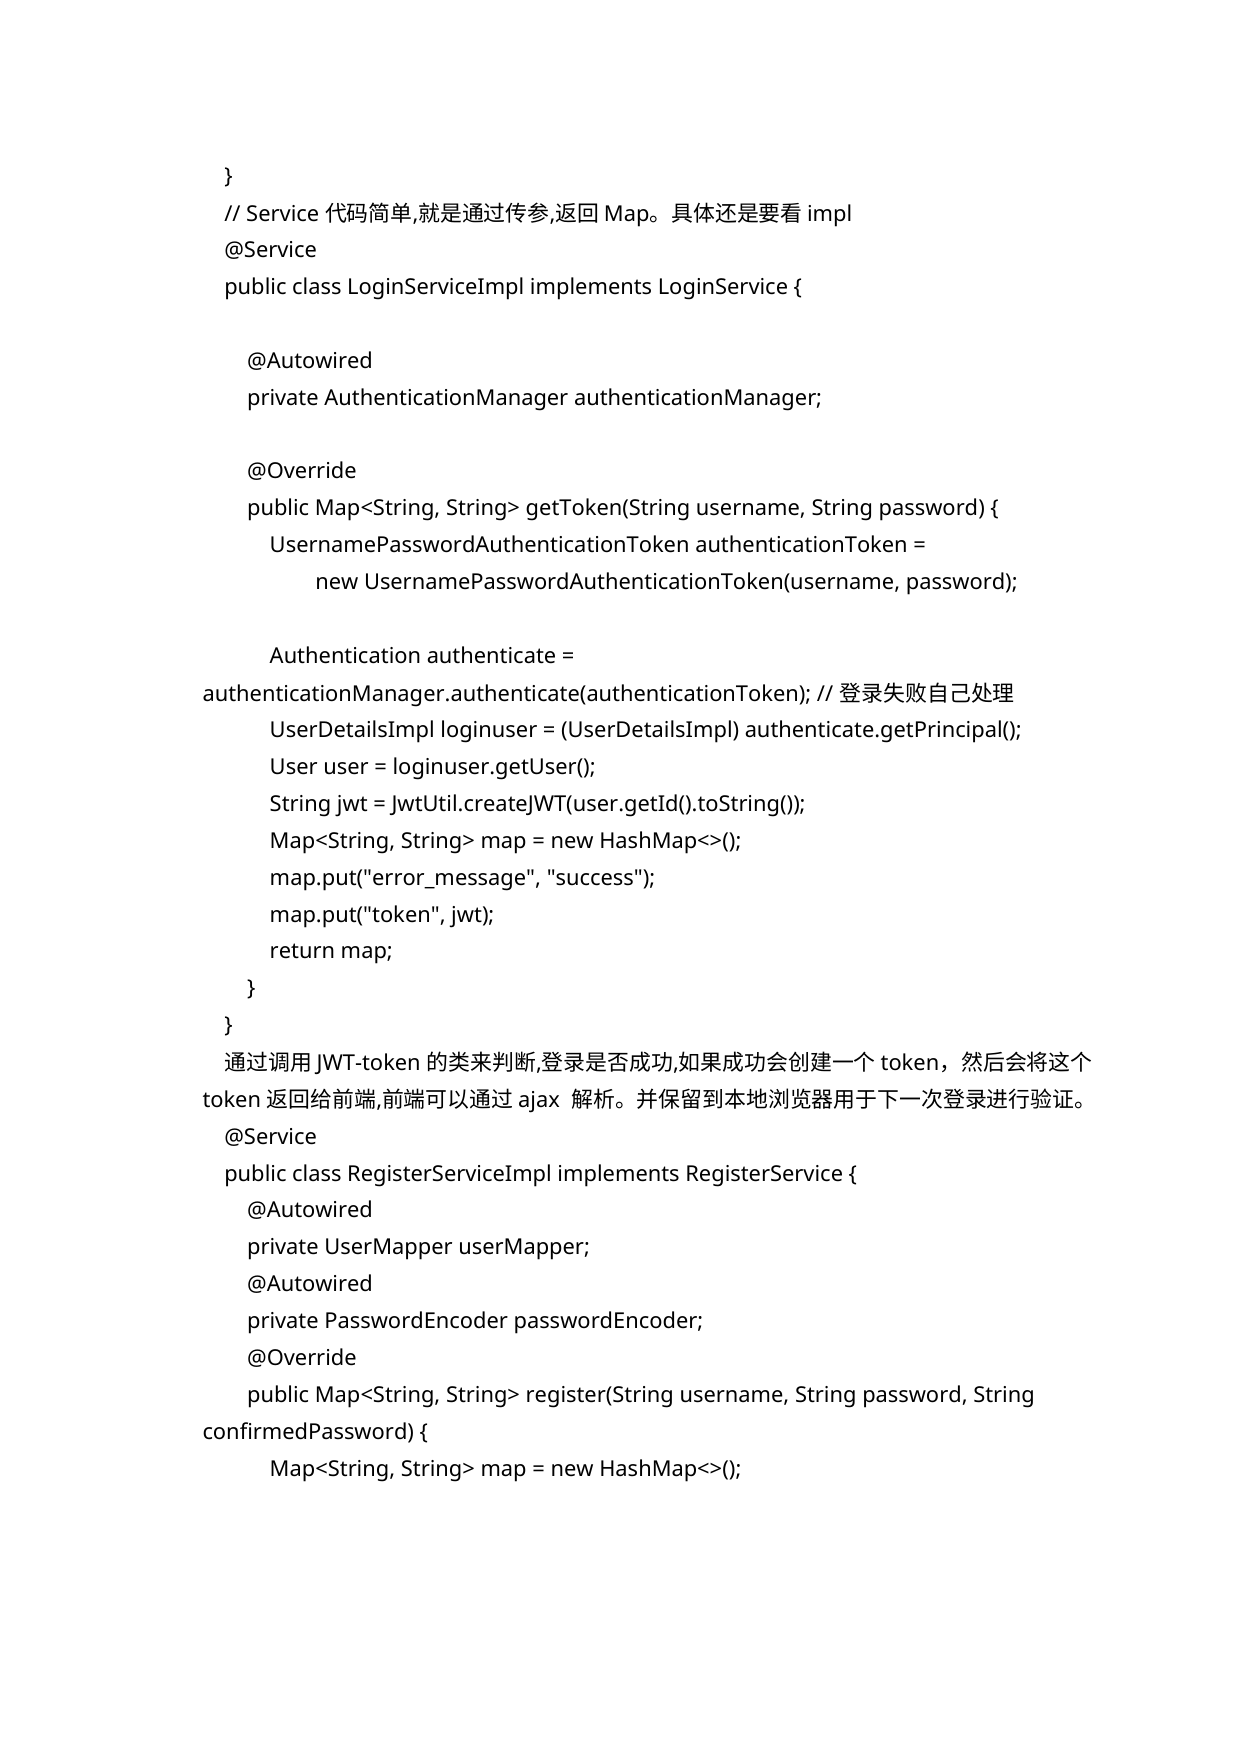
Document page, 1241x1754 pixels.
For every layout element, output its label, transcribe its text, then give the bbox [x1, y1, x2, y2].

text Map<String, String> map = new HashMap<>(); [202, 823, 1122, 856]
text @Override [202, 454, 1122, 487]
text return map; [202, 934, 1122, 967]
text // Service 代码简单,就是通过传参,返回 Map。具体还是要看impl [202, 196, 1122, 228]
text UserDetailsImpl loginuser = (UserDetailsImpl) authenticate.getPrincipal(); [202, 713, 1122, 745]
text map.put("token", jwt); [202, 897, 1122, 930]
text public class RegisterServiceImpl implements RegisterService { [202, 1156, 1122, 1189]
text private PasswordEncoder passwordEncoder; [202, 1304, 1122, 1336]
text 通过调用 JWT-token 的类来判断,登录是否成功,如果成功会创建一个 token，然后会将这个 token 返回给前端,前端可以通过 ajax 解析。并保留到本地浏览器用于下一次登录进行验证。 [202, 1045, 1122, 1114]
text @Service [202, 1119, 1122, 1152]
text @Override [202, 1341, 1122, 1373]
text User user = loginuser.getUser(); [202, 750, 1122, 782]
text map.put("error_message", "success"); [202, 860, 1122, 893]
text public Map<String, String> register(String username, String password, String confirmedPassword) { [202, 1377, 1122, 1447]
text @Autowired [202, 1267, 1122, 1299]
text public class LoginServiceImpl implements LoginService { [202, 270, 1122, 302]
text public Map<String, String> getToken(String username, String password) { [202, 491, 1122, 523]
text new UsernamePasswordAuthenticationToken(username, password); [202, 565, 1122, 597]
text } [202, 159, 1122, 191]
text UsernamePasswordAuthenticationToken authenticationToken = [202, 528, 1122, 560]
text } [202, 1008, 1122, 1040]
text @Autowired [202, 343, 1122, 376]
text @Service [202, 233, 1122, 265]
text @Autowired [202, 1193, 1122, 1226]
text Map<String, String> map = new HashMap<>(); [202, 1452, 1122, 1484]
text String jwt = JwtUtil.createJWT(user.getId().toString()); [202, 787, 1122, 819]
text private AuthenticationManager authenticationManager; [202, 380, 1122, 413]
text } [202, 971, 1122, 1003]
text private UserMapper userMapper; [202, 1230, 1122, 1262]
text Authentication authenticate = authenticationManager.authenticate(authenticationToken); // 登录失败自己处理 [202, 638, 1122, 708]
